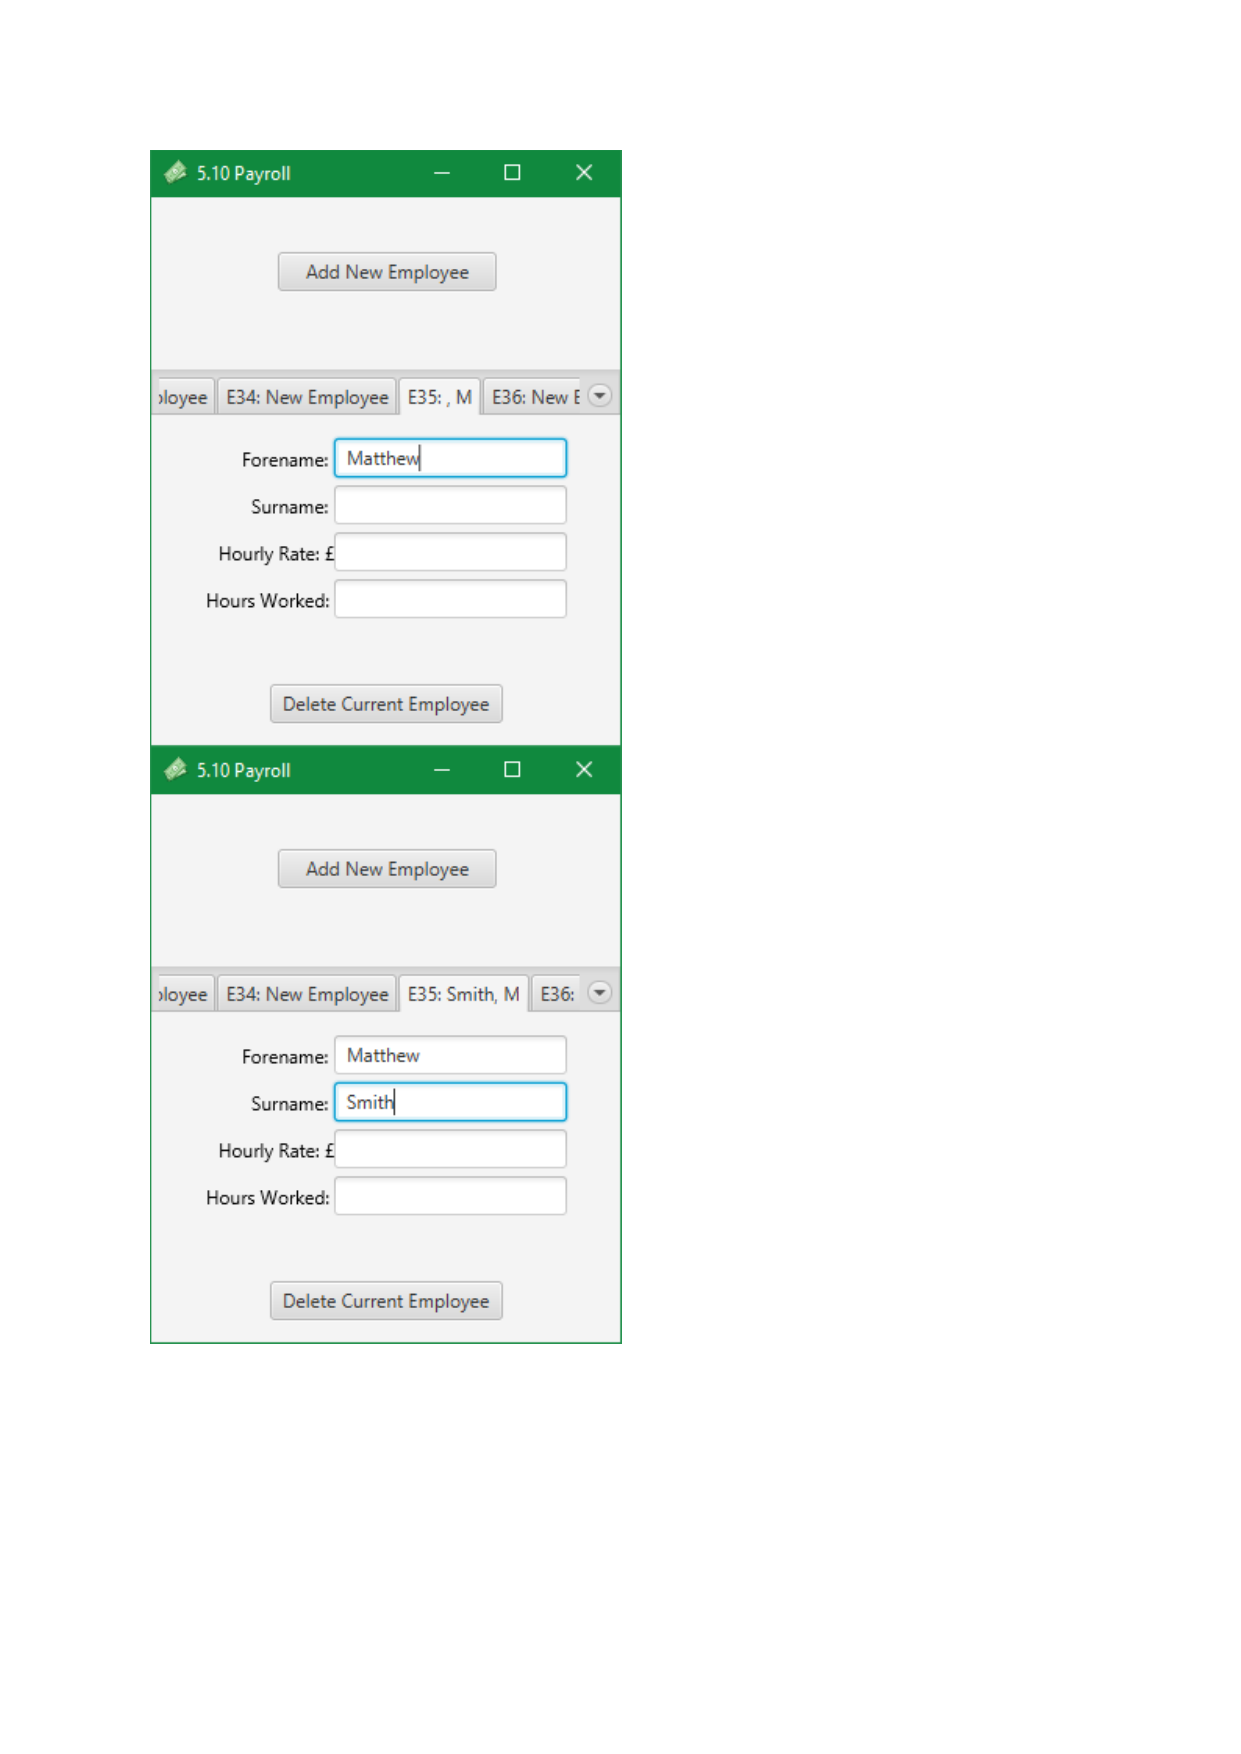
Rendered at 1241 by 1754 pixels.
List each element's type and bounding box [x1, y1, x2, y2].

picture [150, 150, 622, 1344]
